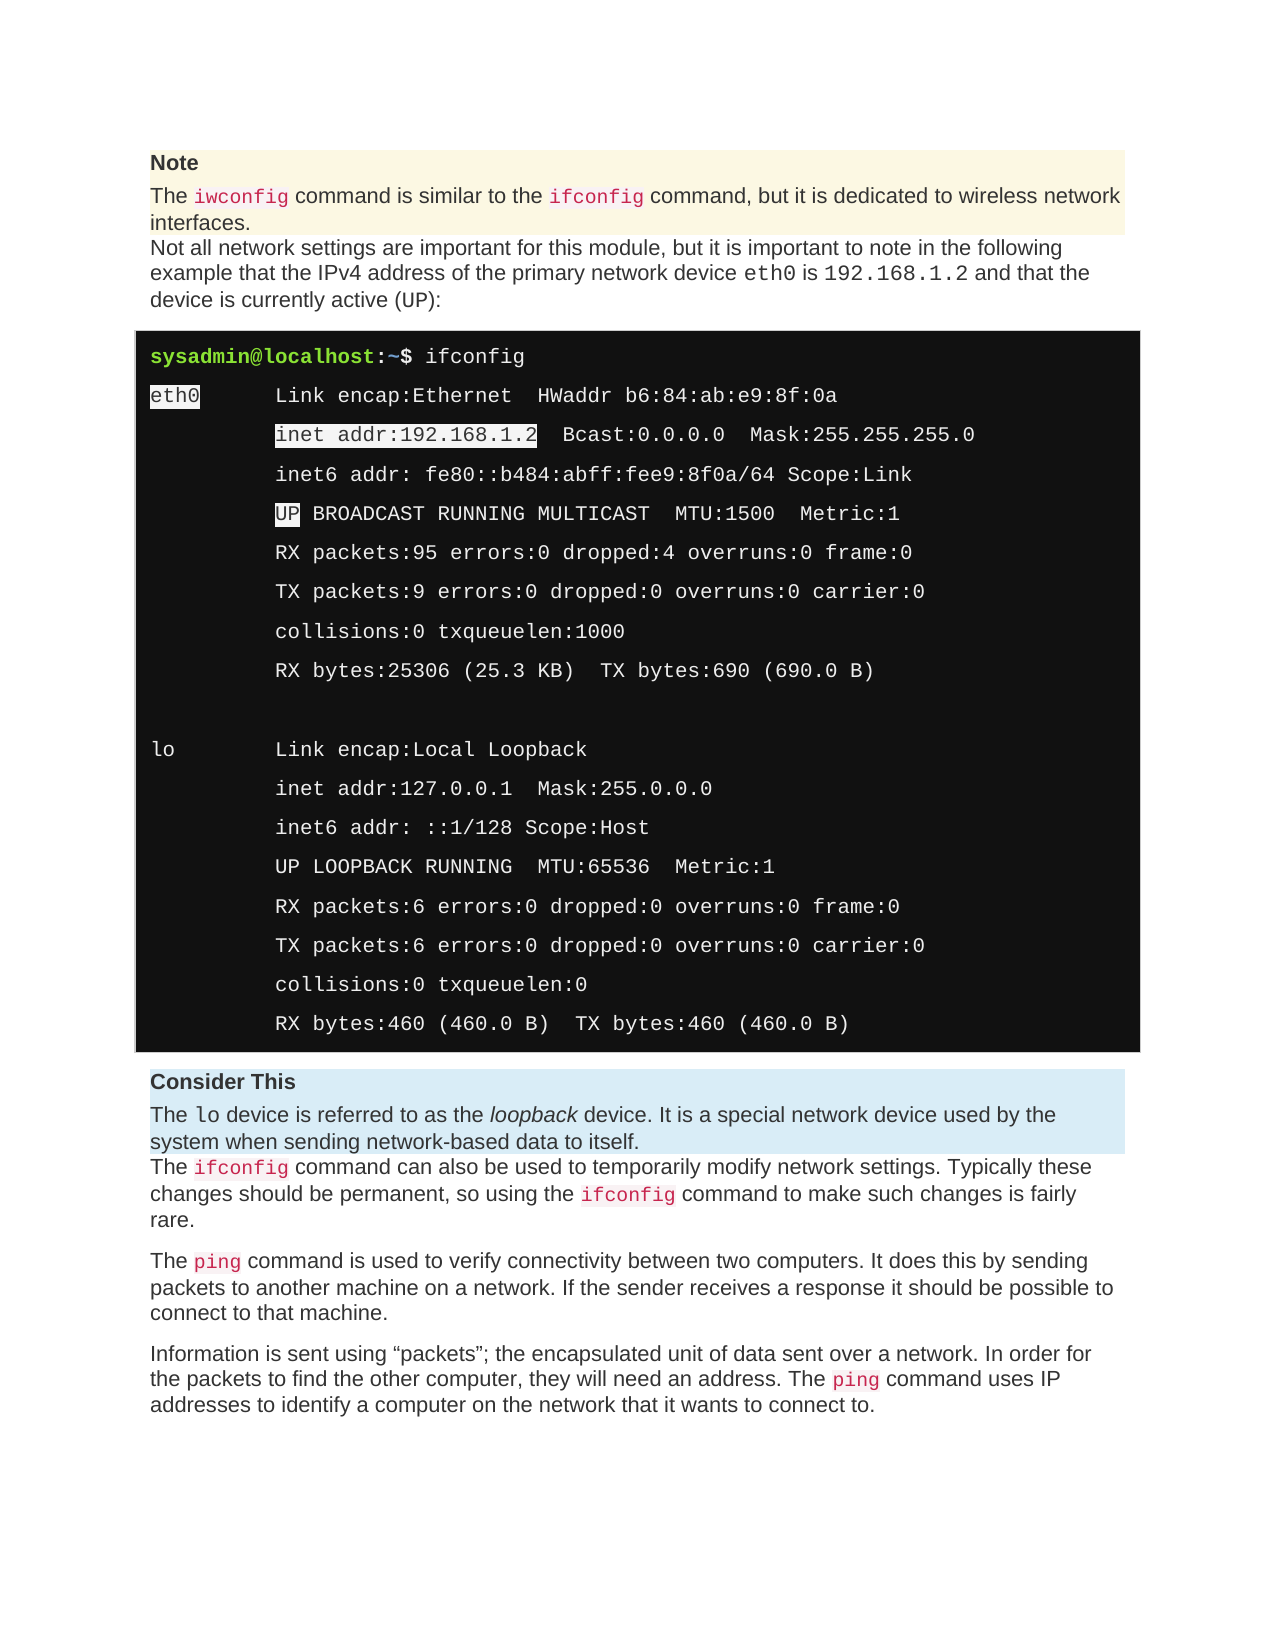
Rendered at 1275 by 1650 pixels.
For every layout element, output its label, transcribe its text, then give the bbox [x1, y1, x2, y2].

text Information is sent using “packets”; the encapsulated unit of data sent over a network. In order for the packets to find the other computer, they will need an address. The ping command uses IP addresses to identify a computer on the network that it wants to connect to. [150, 1340, 1125, 1417]
text The ping command is used to verify connectivity between two computers. It does this by sending packets to another machine on a network. If the sender receives a response it should be possible to connect to that machine. [150, 1248, 1125, 1325]
text Note [150, 150, 1125, 175]
text The lo device is referred to as the loopback device. It is a special network device used by the system when sending network-based data to itself. [150, 1102, 1125, 1154]
text The ifconfig command can also be used to temporarily modify network settings. Typically these changes should be permanent, so using the ifconfig command to make such changes is fairly rare. [150, 1154, 1125, 1232]
text TX packets:6 errors:0 dropped:0 overruns:0 carrier:0 [136, 919, 1140, 958]
text RX bytes:460 (460.0 B) TX bytes:460 (460.0 B) [136, 997, 1140, 1052]
text UP BROADCAST RUNNING MULTICAST MTU:1500 Metric:1 [136, 487, 1140, 526]
text Consider This [150, 1069, 1125, 1094]
text The iwconfig command is similar to the ifconfig command, but it is dedicated to wireless network interfaces. [150, 183, 1125, 235]
text collisions:0 txqueuelen:1000 [136, 604, 1140, 644]
text UP LOOPBACK RUNNING MTU:65536 Metric:1 [136, 840, 1140, 879]
text RX packets:95 errors:0 dropped:4 overruns:0 frame:0 [136, 526, 1140, 565]
text lo Link encap:Local Loopback [136, 722, 1140, 762]
text inet addr:192.168.1.2 Bcast:0.0.0.0 Mask:255.255.255.0 [136, 408, 1140, 447]
text sysadmin@localhost:~$ ifconfig [136, 331, 1140, 369]
text Not all network settings are important for this module, but it is important to note in the following example that the IPv4 address of the primary network device eth0 is 192.168.1.2 and that the device is currently active (UP): [150, 235, 1125, 314]
text inet6 addr: fe80::b484:abff:fee9:8f0a/64 Scope:Link [136, 447, 1140, 487]
text inet addr:127.0.0.1 Mask:255.0.0.0 [136, 762, 1140, 801]
text RX bytes:25306 (25.3 KB) TX bytes:690 (690.0 B) [136, 644, 1140, 683]
text inet6 addr: ::1/128 Scope:Host [136, 801, 1140, 840]
text RX packets:6 errors:0 dropped:0 overruns:0 frame:0 [136, 879, 1140, 919]
text collisions:0 txqueuelen:0 [136, 958, 1140, 997]
text eth0 Link encap:Ethernet HWaddr b6:84:ab:e9:8f:0a [136, 369, 1140, 408]
text TX packets:9 errors:0 dropped:0 overruns:0 carrier:0 [136, 565, 1140, 604]
